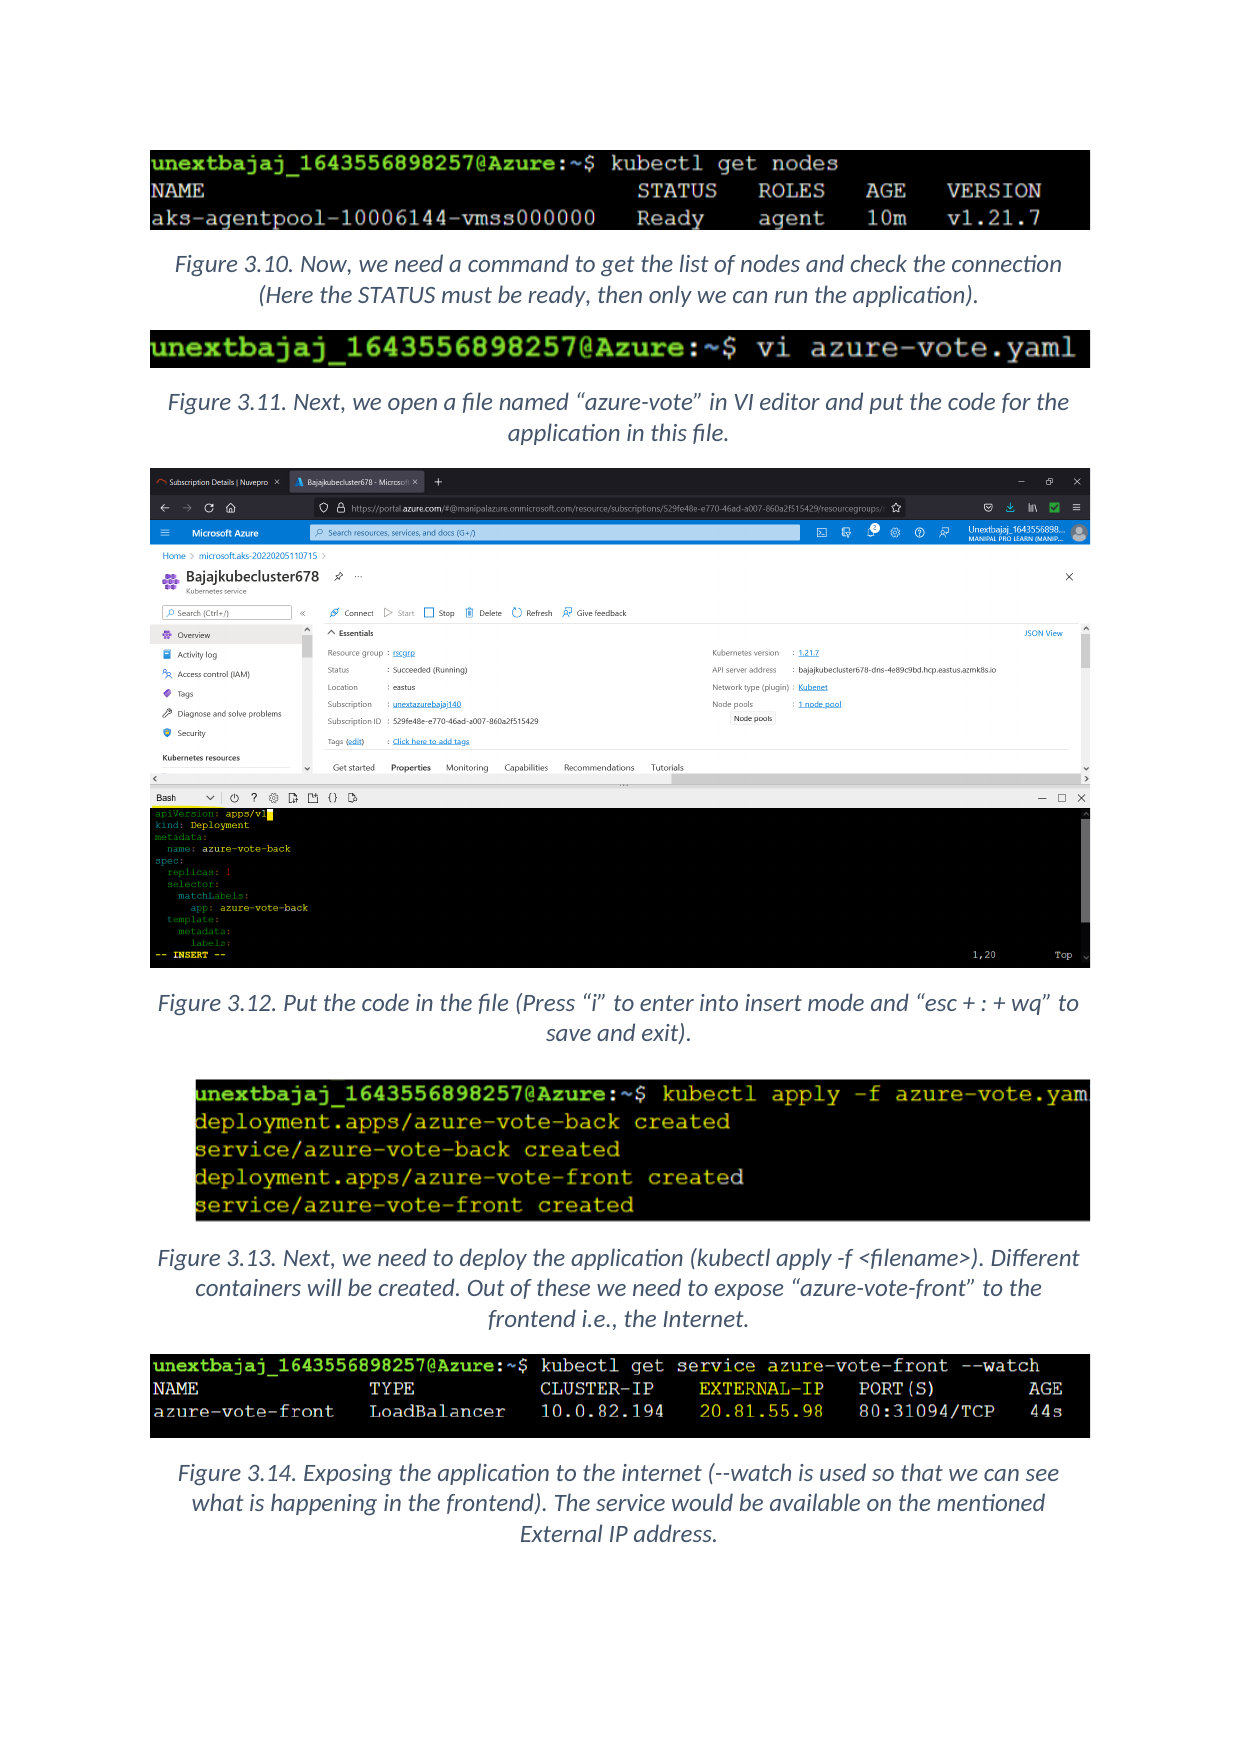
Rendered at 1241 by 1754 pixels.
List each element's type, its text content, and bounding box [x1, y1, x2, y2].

text Figure 3.13. Next, we need to deploy the application (kubectl apply -f <filename>). Different containers will be created. Out of these we need to expose “azure-vote-front” to the frontend i.e., the Internet. [150, 1242, 1090, 1334]
text Figure 3.10. Now, we need a command to get the list of nodes and check the connection (Here the STATUS must be ready, then only we can run the application). [150, 249, 1090, 310]
text Figure 3.12. Put the code in the file (Press “i” to enter into insert mode and “esc + : + wq” to save and exit). [150, 987, 1090, 1048]
text Figure 3.11. Next, we open a file named “azure-vote” in VI editor and put the code for the application in this file. [150, 387, 1090, 448]
picture [150, 1068, 1091, 1224]
picture [150, 1354, 1091, 1438]
text Figure 3.14. Exposing the application to the internet (--watch is used so that we can see what is happening in the frontend). The service would be available on the mentioned External IP address. [150, 1457, 1090, 1548]
picture [150, 150, 1091, 230]
picture [150, 330, 1091, 368]
picture [150, 468, 1091, 968]
